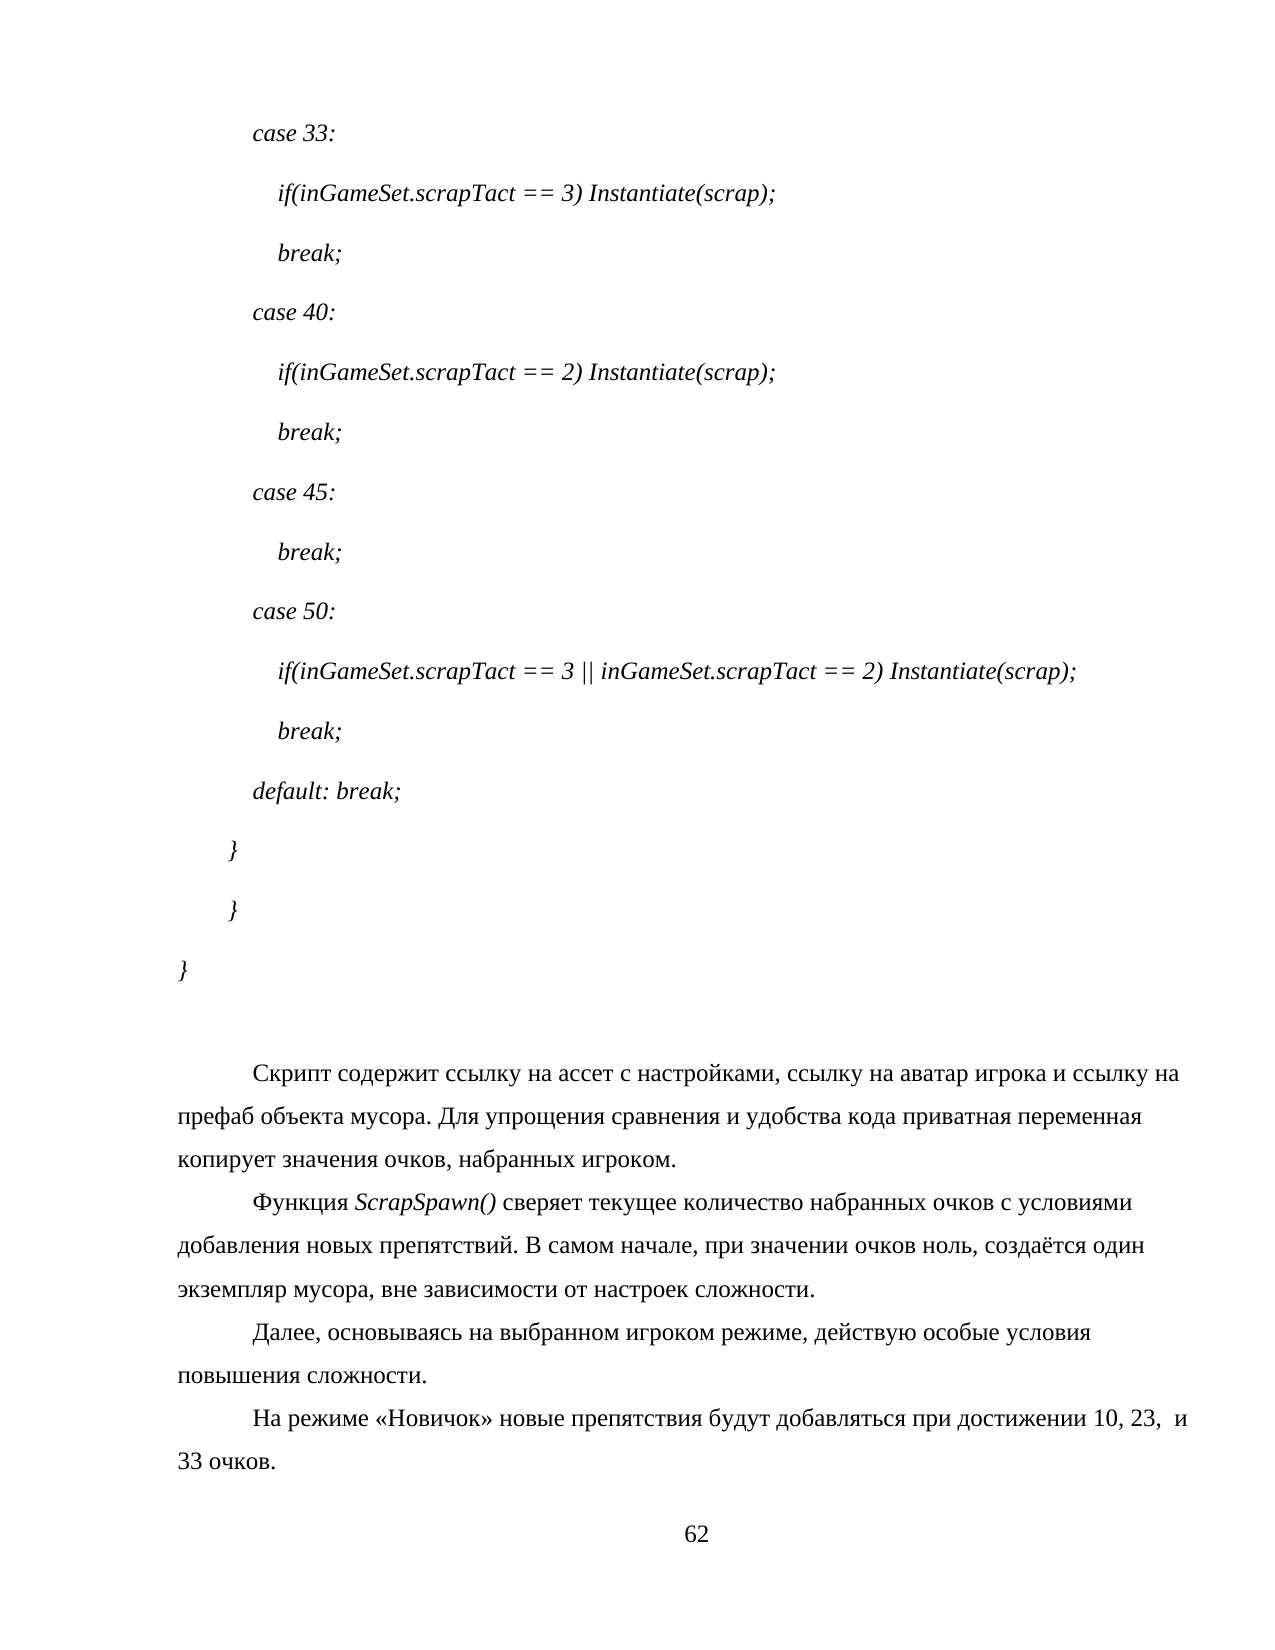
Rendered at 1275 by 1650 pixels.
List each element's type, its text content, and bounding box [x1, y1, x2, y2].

text Функция ScrapSpawn() сверяет текущее количество набранных очков с условиями добавления новых препятствий. В самом начале, при значении очков ноль, создаётся один экземпляр мусора, вне зависимости от настроек сложности. [177, 1187, 1216, 1302]
text break; [177, 238, 1216, 266]
text Скрипт содержит ссылку на ассет с настройками, ссылку на аватар игрока и ссылку на префаб объекта мусора. Для упрощения сравнения и удобства кода приватная переменная копирует значения очков, набранных игроком. [177, 1058, 1216, 1173]
text case 33: [177, 118, 1216, 147]
text case 40: [177, 297, 1216, 326]
text break; [177, 417, 1216, 446]
text break; [177, 537, 1216, 565]
text default: break; [177, 776, 1216, 804]
text } [177, 836, 1216, 864]
text if(inGameSet.scrapTact == 3 || inGameSet.scrapTact == 2) Instantiate(scrap); [177, 656, 1216, 685]
text Далее, основываясь на выбранном игроком режиме, действую особые условия повышения сложности. [177, 1317, 1216, 1389]
text case 45: [177, 477, 1216, 506]
text case 50: [177, 596, 1216, 625]
text } [177, 955, 1216, 984]
text На режиме «Новичок» новые препятствия будут добавляться при достижении 10, 23, и 33 очков. [177, 1403, 1216, 1475]
text break; [177, 716, 1216, 745]
text if(inGameSet.scrapTact == 3) Instantiate(scrap); [177, 178, 1216, 207]
text } [177, 895, 1216, 924]
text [177, 357, 1216, 386]
